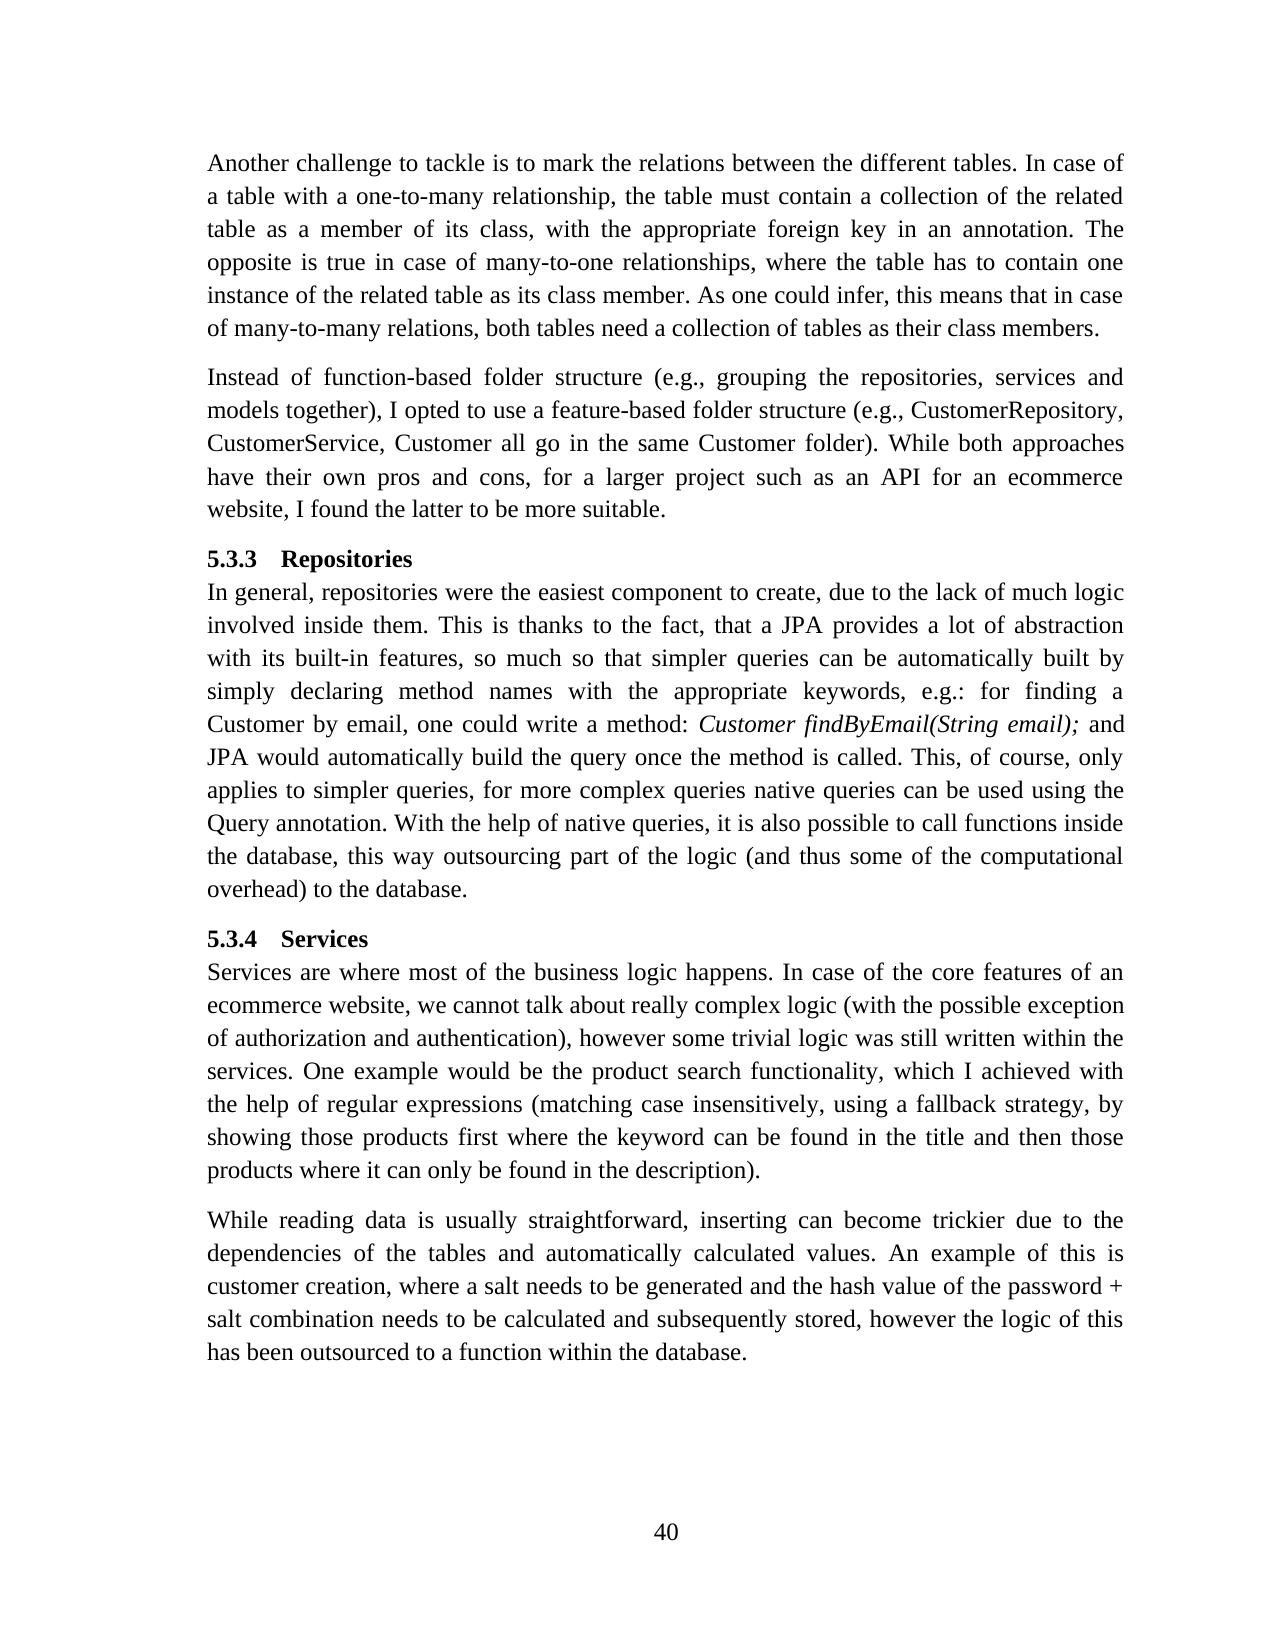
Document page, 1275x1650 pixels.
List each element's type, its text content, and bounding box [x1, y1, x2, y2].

text Instead of function-based folder structure (e.g., grouping the repositories, services and models together), I opted to use a feature-based folder structure (e.g., CustomerRepository, CustomerService, Customer all go in the same Customer folder). While both approaches have their own pros and cons, for a larger project such as an API for an ecommerce website, I found the latter to be more suitable. [207, 362, 1125, 523]
text While reading data is usually straightforward, inserting can become trickier due to the dependencies of the tables and automatically calculated values. An example of this is customer creation, where a salt needs to be generated and the hash value of the password + salt combination needs to be calculated and subsequently stored, however the logic of this has been outsourced to a function within the database. [207, 1205, 1125, 1366]
subtitle Services [207, 924, 1125, 953]
text Services are where most of the business logic happens. In case of the core features of an ecommerce website, we cannot talk about really complex logic (with the possible exception of authorization and authentication), however some trivial logic was still written within the services. One example would be the product search functionality, which I achieved with the help of regular expressions (matching case insensitively, using a fallback strategy, by showing those products first where the keyword can be found in the title and then those products where it can only be found in the description). [207, 957, 1125, 1184]
subtitle Repositories [207, 544, 1125, 573]
text Another challenge to tackle is to mark the relations between the different tables. In case of a table with a one-to-many relationship, the table must contain a collection of the related table as a member of its class, with the appropriate foreign key in an annotation. The opposite is true in case of many-to-one relationships, where the table has to contain one instance of the related table as its class member. As one could infer, this means that in case of many-to-many relations, both tables need a collection of tables as their class members. [207, 148, 1125, 342]
text In general, repositories were the easiest component to create, due to the lack of much logic involved inside them. This is thanks to the fact, that a JPA provides a lot of abstraction with its built-in features, so much so that simpler queries can be automatically built by simply declaring method names with the appropriate keywords, e.g.: for finding a Customer by email, one could write a method: Customer findByEmail(String email); and JPA would automatically build the query once the method is called. This, of course, only applies to simpler queries, for more complex queries native queries can be used using the Query annotation. With the help of native queries, it is also possible to call functions inside the database, this way outsourcing part of the logic (and thus some of the computational overhead) to the database. [207, 577, 1125, 903]
